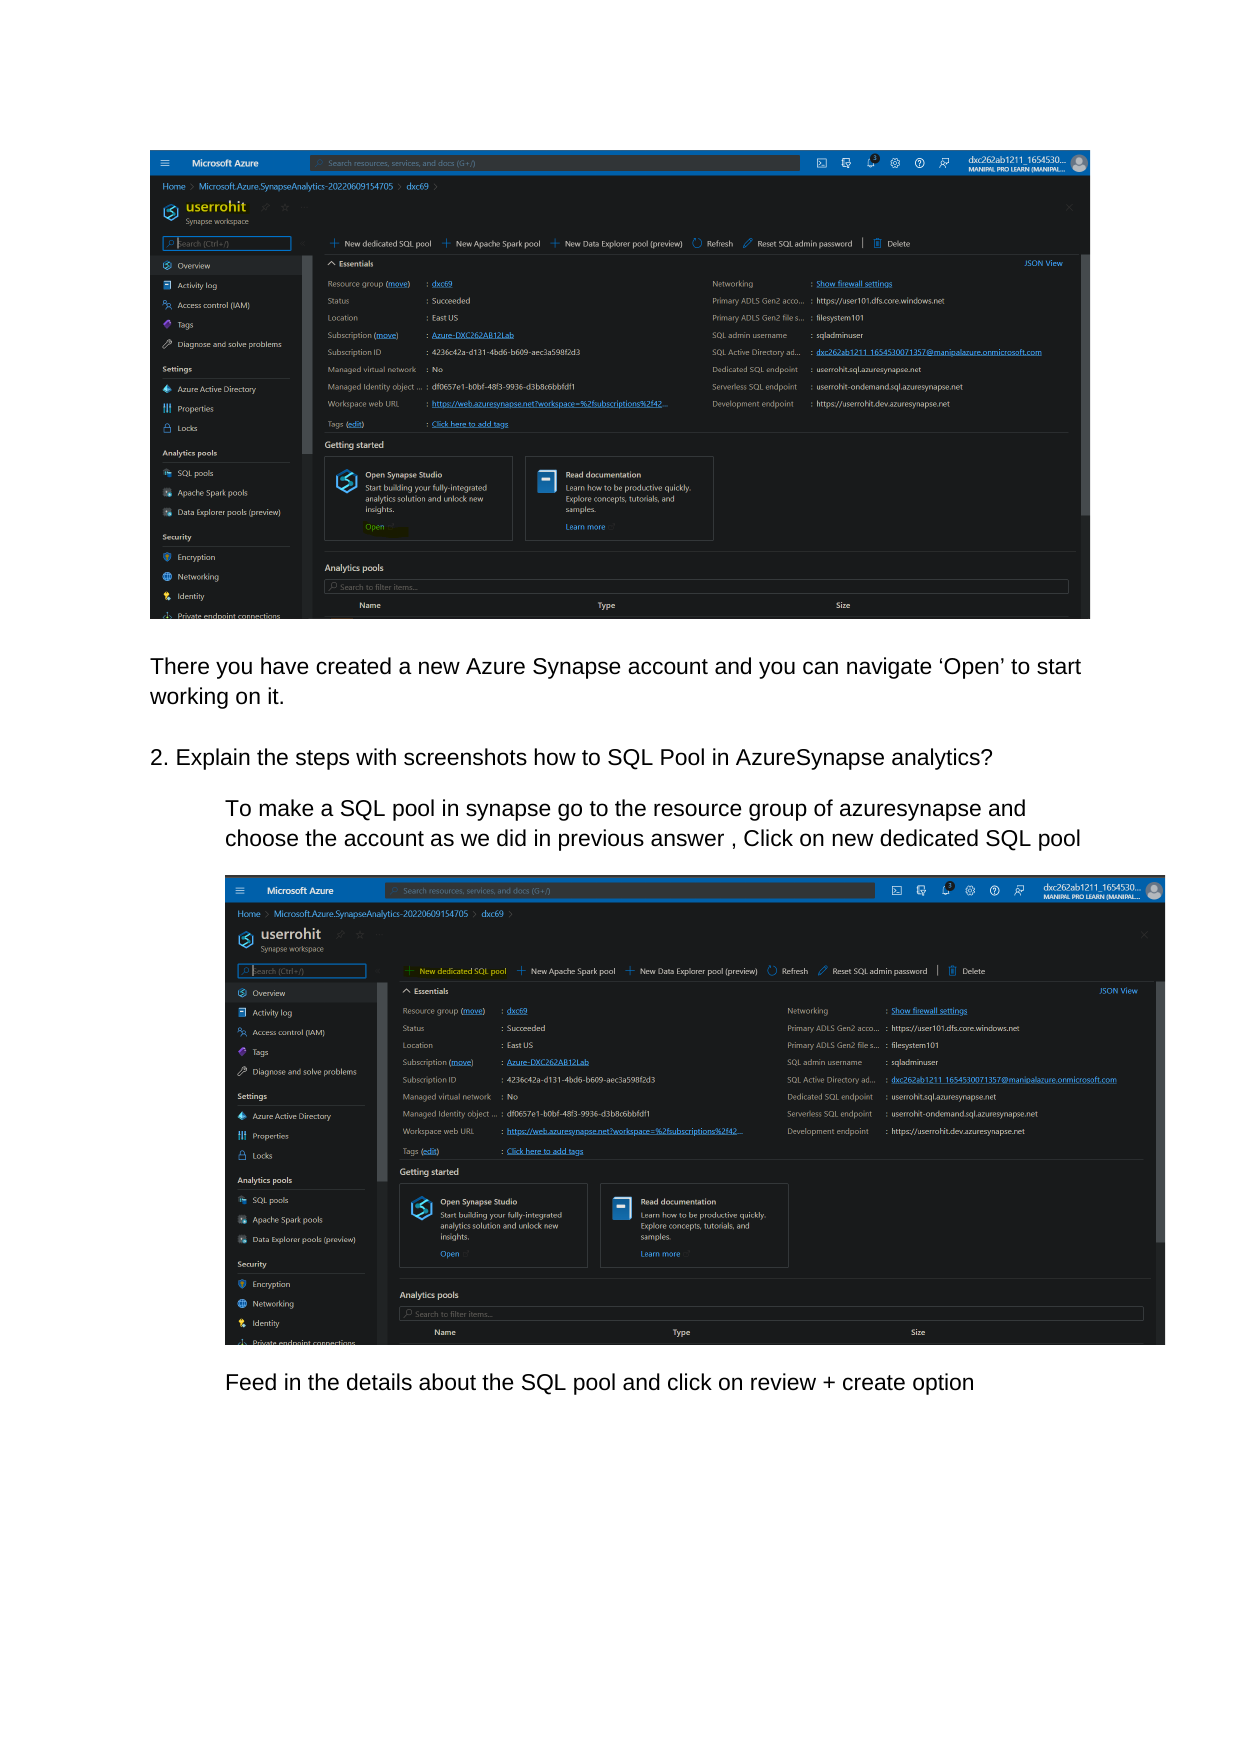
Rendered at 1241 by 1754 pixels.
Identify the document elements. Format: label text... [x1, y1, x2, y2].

picture [225, 875, 1166, 1345]
text 2. Explain the steps with screenshots how to SQL Pool in AzureSynapse analytics? [150, 743, 1090, 770]
text Feed in the details about the SQL pool and click on review + create option [225, 1369, 1090, 1396]
text There you have created a new Azure Synapse account and you can navigate ‘Open’ to start working on it. [150, 653, 1090, 709]
text To make a SQL pool in synapse go to the resource group of azuresynapse and choose the account as we did in previous answer , Click on new dedicated SQL pool [225, 794, 1090, 851]
picture [150, 150, 1091, 619]
